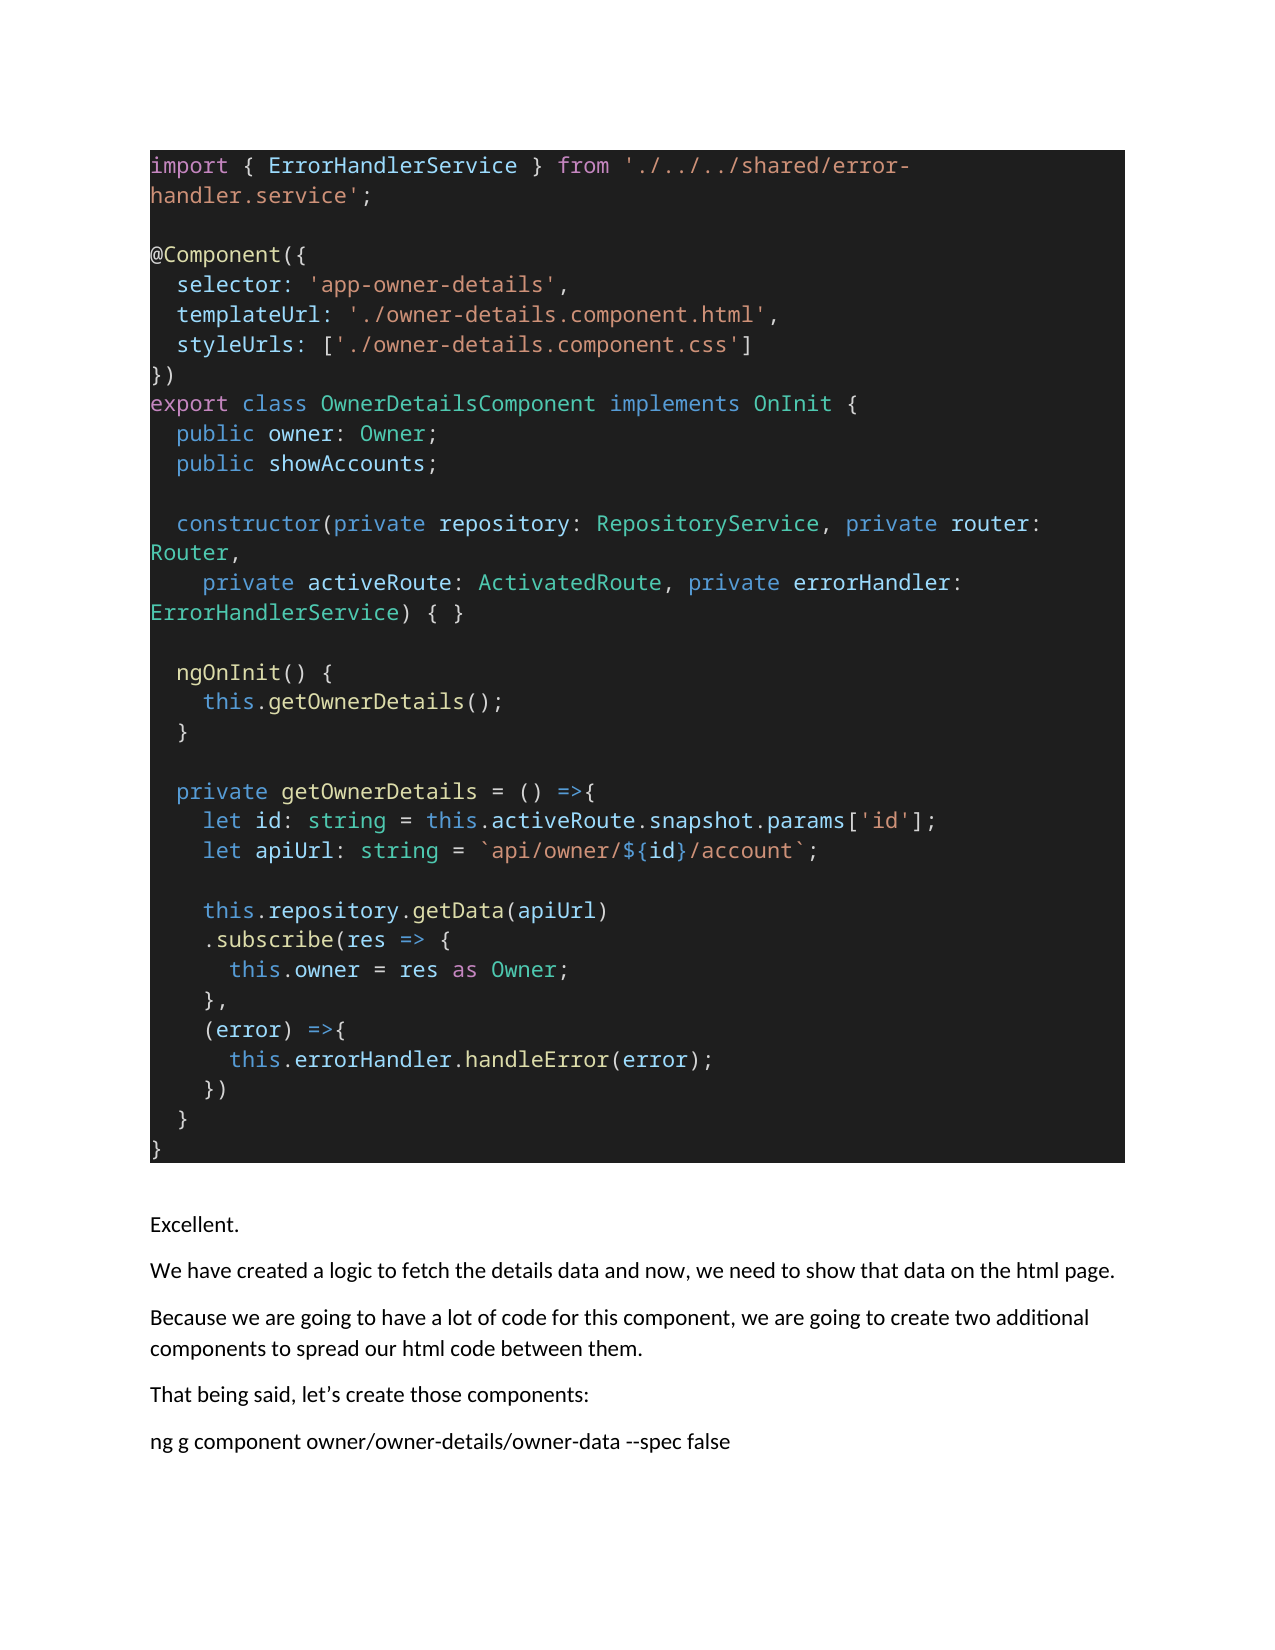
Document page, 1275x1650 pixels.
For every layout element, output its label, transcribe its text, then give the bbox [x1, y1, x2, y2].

text } [150, 1133, 1125, 1163]
text private activeRoute: ActivatedRoute, private errorHandler: ErrorHandlerService) { } [150, 567, 1125, 627]
text let apiUrl: string = `api/owner/${id}/account`; [150, 835, 1125, 865]
text export class OwnerDetailsComponent implements OnInit { [150, 388, 1125, 418]
text constructor(private repository: RepositoryService, private router: Router, [150, 507, 1125, 567]
text this.getOwnerDetails(); [150, 686, 1125, 716]
text }, [150, 984, 1125, 1014]
text this.owner = res as Owner; [150, 954, 1125, 984]
text public owner: Owner; [150, 418, 1125, 448]
text } [150, 1103, 1125, 1133]
text this.errorHandler.handleError(error); [150, 1044, 1125, 1073]
text let id: string = this.activeRoute.snapshot.params['id']; [150, 805, 1125, 835]
text private getOwnerDetails = () =>{ [150, 776, 1125, 805]
text }) [150, 1073, 1125, 1103]
text }) [150, 358, 1125, 388]
text .subscribe(res => { [150, 924, 1125, 954]
text @Component({ [150, 239, 1125, 269]
text We have created a logic to fetch the details data and now, we need to show that data on the html page. [150, 1257, 1125, 1284]
text Because we are going to have a lot of code for this component, we are going to create two additional components to spread our html code between them. [150, 1303, 1125, 1362]
text public showAccounts; [150, 448, 1125, 478]
text ngOnInit() { [150, 656, 1125, 686]
text (error) =>{ [150, 1014, 1125, 1044]
text selector: 'app-owner-details', [150, 269, 1125, 299]
text templateUrl: './owner-details.component.html', [150, 299, 1125, 329]
text Excellent. [150, 1210, 1125, 1238]
text } [150, 716, 1125, 746]
text import { ErrorHandlerService } from './../../shared/error-handler.service'; [150, 150, 1125, 209]
text That being said, let’s create those components: [150, 1381, 1125, 1408]
text styleUrls: ['./owner-details.component.css'] [150, 329, 1125, 358]
text ng g component owner/owner-details/owner-data --spec false [150, 1427, 1125, 1455]
text this.repository.getData(apiUrl) [150, 895, 1125, 924]
